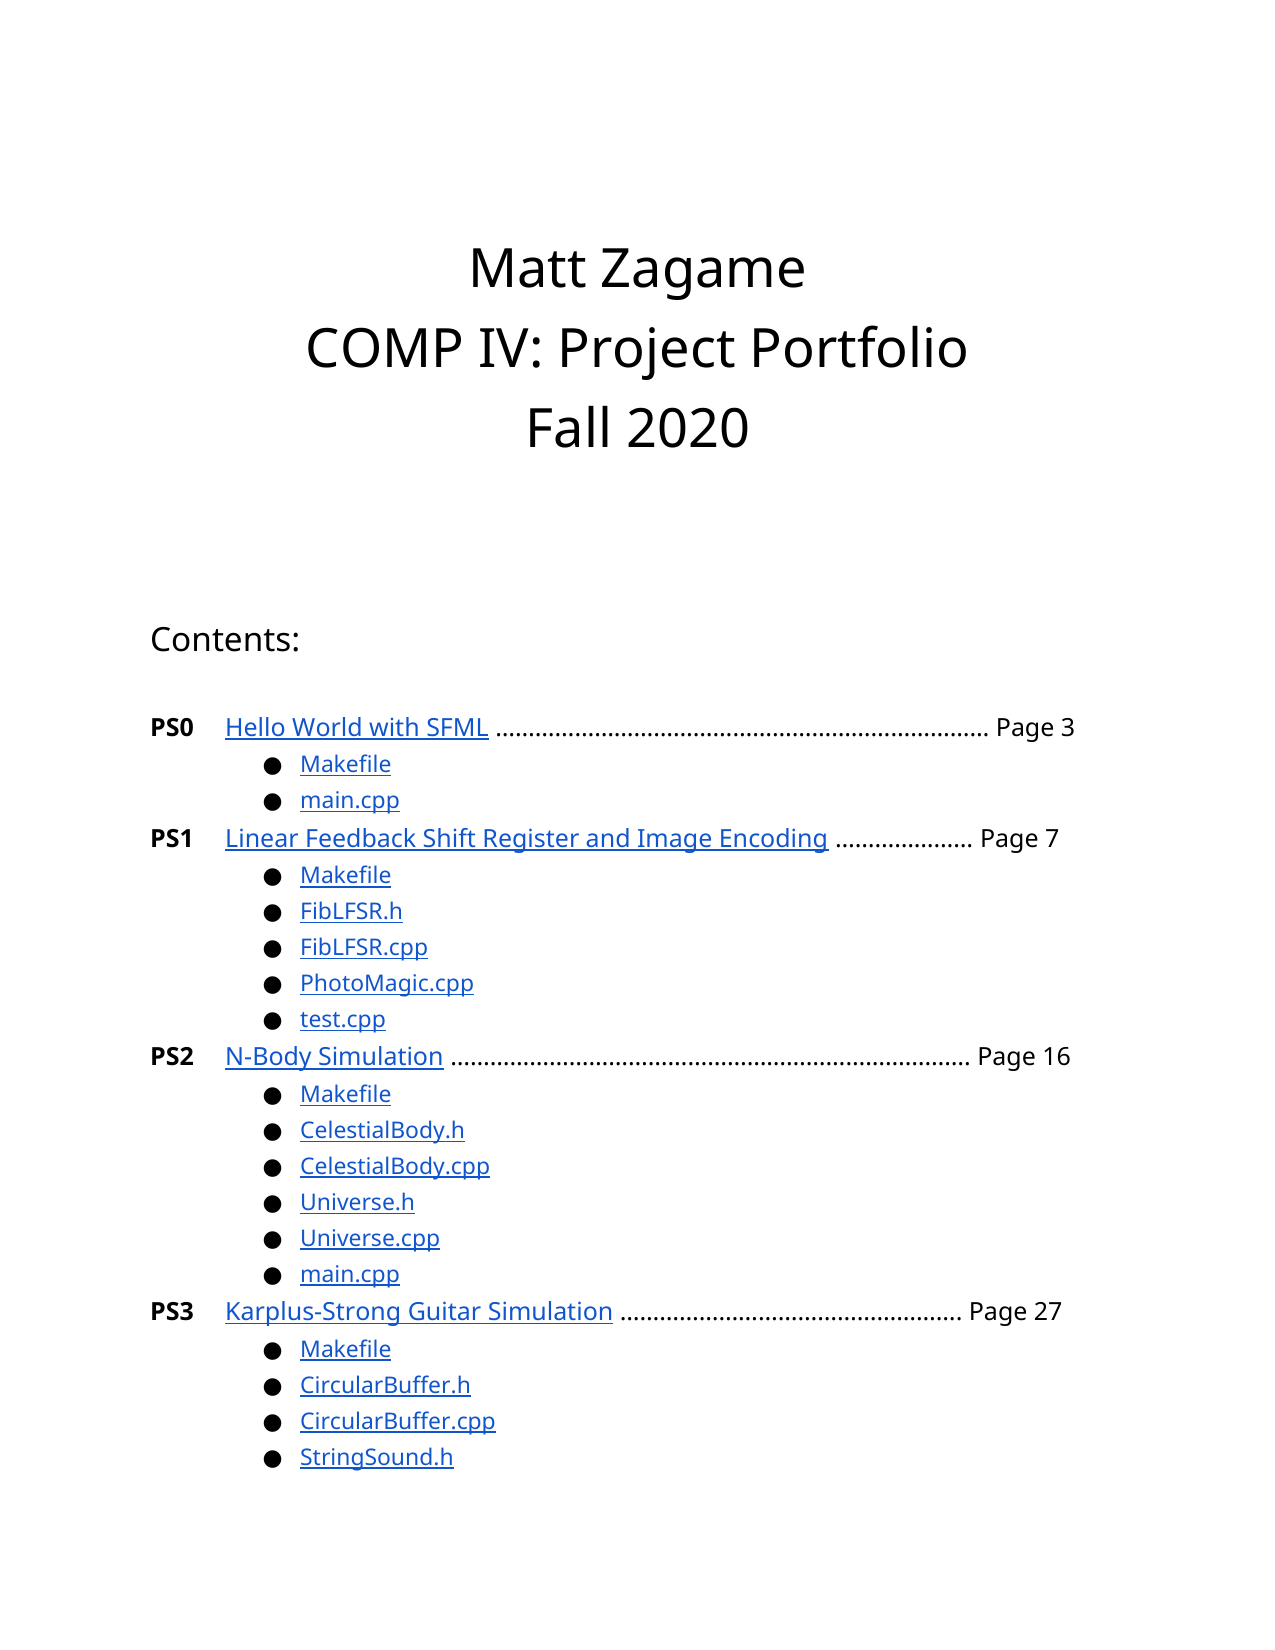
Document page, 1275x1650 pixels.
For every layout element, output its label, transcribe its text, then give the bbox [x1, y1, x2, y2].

title COMP IV: Project Portfolio [150, 310, 1125, 384]
list FibLFSR.h [262, 895, 1125, 927]
list StringSound.h [262, 1441, 1125, 1472]
list FibLFSR.cpp [262, 931, 1125, 962]
list main.cpp [262, 784, 1125, 816]
subtitle Contents: [150, 615, 1125, 661]
text PS1 Linear Feedback Shift Register and Image Encoding ………………… Page 7 [150, 820, 1125, 854]
list test.cpp [262, 1003, 1125, 1034]
title Matt Zagame [150, 230, 1125, 304]
list Makefile [262, 748, 1125, 779]
list Makefile [262, 1078, 1125, 1109]
list CelestialBody.h [262, 1114, 1125, 1145]
text PS3 Karplus-Strong Guitar Simulation ……………………………………………. Page 27 [150, 1294, 1125, 1328]
list CircularBuffer.h [262, 1369, 1125, 1400]
list CircularBuffer.cpp [262, 1405, 1125, 1436]
list PhotoMagic.cpp [262, 967, 1125, 998]
list Makefile [262, 859, 1125, 891]
list Universe.h [262, 1186, 1125, 1217]
list Universe.cpp [262, 1222, 1125, 1253]
list Makefile [262, 1333, 1125, 1364]
title Fall 2020 [150, 390, 1125, 464]
list main.cpp [262, 1258, 1125, 1289]
text PS2 N-Body Simulation ……………………………………………………………………. Page 16 [150, 1039, 1125, 1073]
list CelestialBody.cpp [262, 1150, 1125, 1181]
text PS0 Hello World with SFML ………………………………………………………………… Page 3 [150, 709, 1125, 743]
